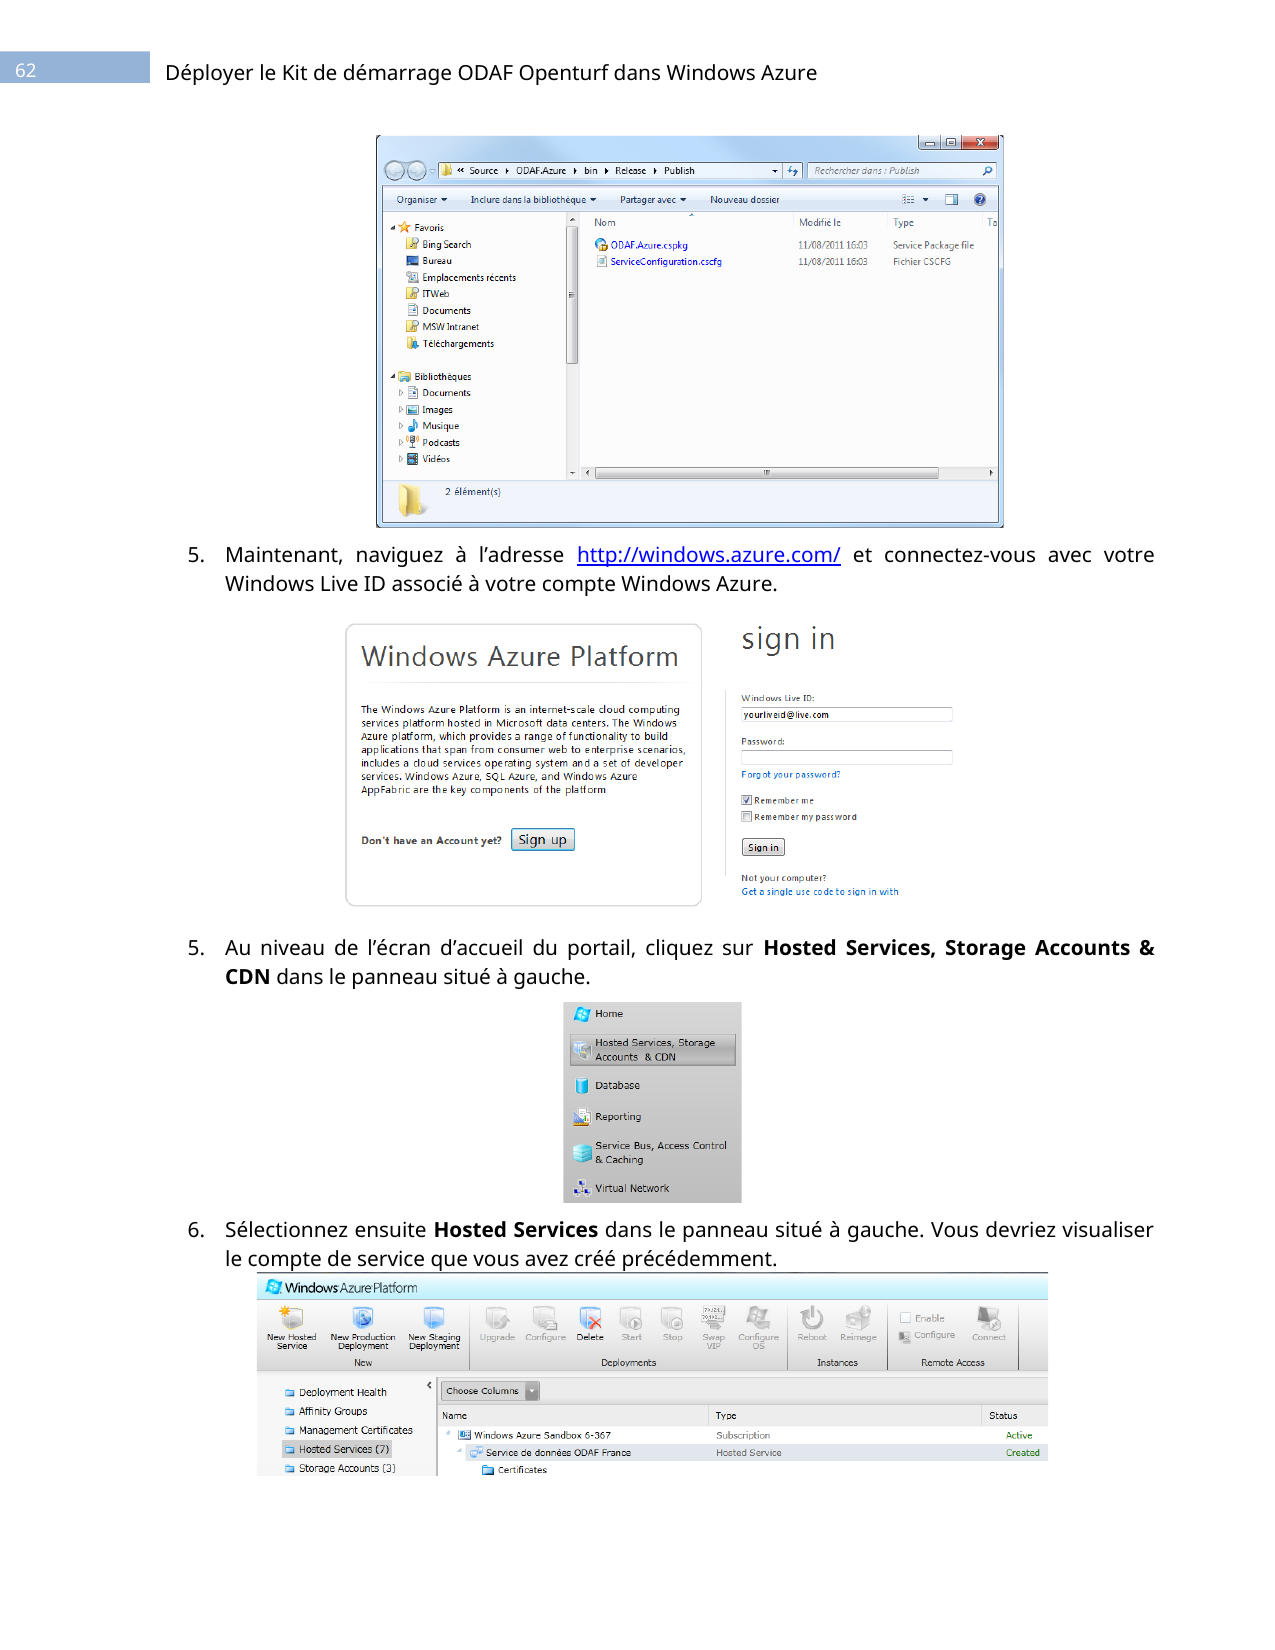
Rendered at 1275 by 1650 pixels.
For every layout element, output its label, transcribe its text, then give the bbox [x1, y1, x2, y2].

picture [334, 609, 971, 921]
picture [563, 1002, 742, 1203]
list Sélectionnez ensuite Hosted Services dans le panneau situé à gauche. Vous devriez visualiser le compte de service que vous avez créé précédemment. [187, 1215, 1155, 1272]
picture [376, 135, 1004, 528]
list Au niveau de l’écran d’accueil du portail, cliquez sur Hosted Services, Storage Accounts & CDN dans le panneau situé à gauche. [187, 933, 1155, 990]
list Maintenant, naviguez à l’adresse http://windows.azure.com/ et connectez-vous avec votre Windows Live ID associé à votre compte Windows Azure. [187, 540, 1155, 597]
picture [256, 1272, 1049, 1476]
